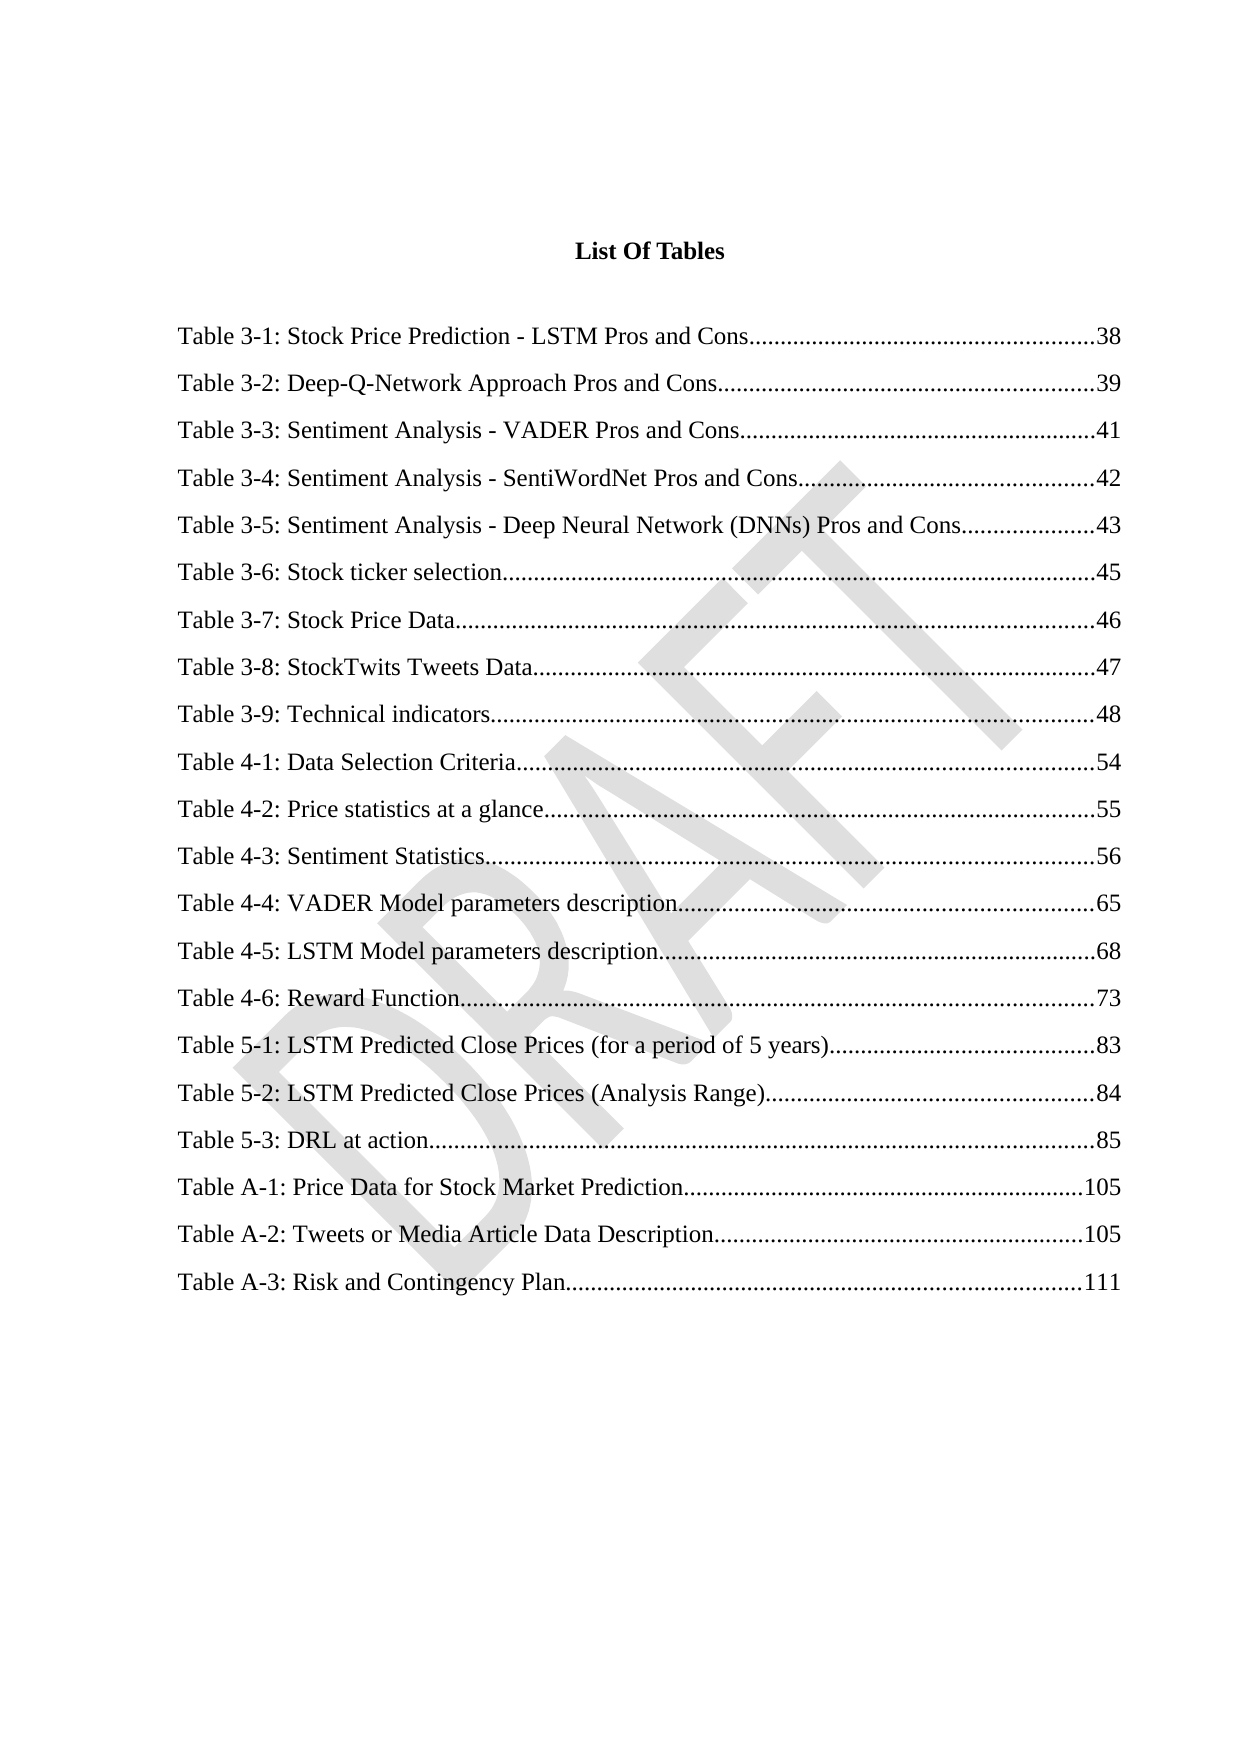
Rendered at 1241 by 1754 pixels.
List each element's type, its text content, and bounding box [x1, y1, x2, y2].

text Table 3-8: StockTwits Tweets Data 47 [177, 652, 1122, 681]
text Table 4-4: VADER Model parameters description 65 [177, 888, 1122, 917]
text Table 4-1: Data Selection Criteria 54 [177, 747, 1122, 775]
text Table 3-6: Stock ticker selection 45 [177, 557, 1122, 586]
text Table 4-2: Price statistics at a glance 55 [177, 794, 1122, 823]
subtitle List Of Tables [177, 236, 1122, 265]
text Table A-2: Tweets or Media Article Data Description 105 [177, 1219, 1122, 1248]
text Table 4-6: Reward Function 73 [177, 983, 1122, 1012]
text Table 5-1: LSTM Predicted Close Prices (for a period of 5 years) 83 [177, 1030, 1122, 1059]
text Table 3-3: Sentiment Analysis - VADER Pros and Cons 41 [177, 416, 1122, 444]
text Table 3-9: Technical indicators 48 [177, 699, 1122, 728]
text Table 3-4: Sentiment Analysis - SentiWordNet Pros and Cons 42 [177, 463, 1122, 492]
text Table 4-5: LSTM Model parameters description 68 [177, 936, 1122, 964]
text Table A-3: Risk and Contingency Plan 111 [177, 1267, 1122, 1296]
text Table 5-2: LSTM Predicted Close Prices (Analysis Range) 84 [177, 1078, 1122, 1106]
text Table 5-3: DRL at action 85 [177, 1125, 1122, 1154]
text Table 4-3: Sentiment Statistics 56 [177, 841, 1122, 870]
text Table 3-7: Stock Price Data 46 [177, 605, 1122, 633]
text Table 3-2: Deep-Q-Network Approach Pros and Cons 39 [177, 368, 1122, 397]
text Table 3-5: Sentiment Analysis - Deep Neural Network (DNNs) Pros and Cons 43 [177, 510, 1122, 539]
text Table A-1: Price Data for Stock Market Prediction 105 [177, 1172, 1122, 1201]
text Table 3-1: Stock Price Prediction - LSTM Pros and Cons 38 [177, 321, 1122, 350]
